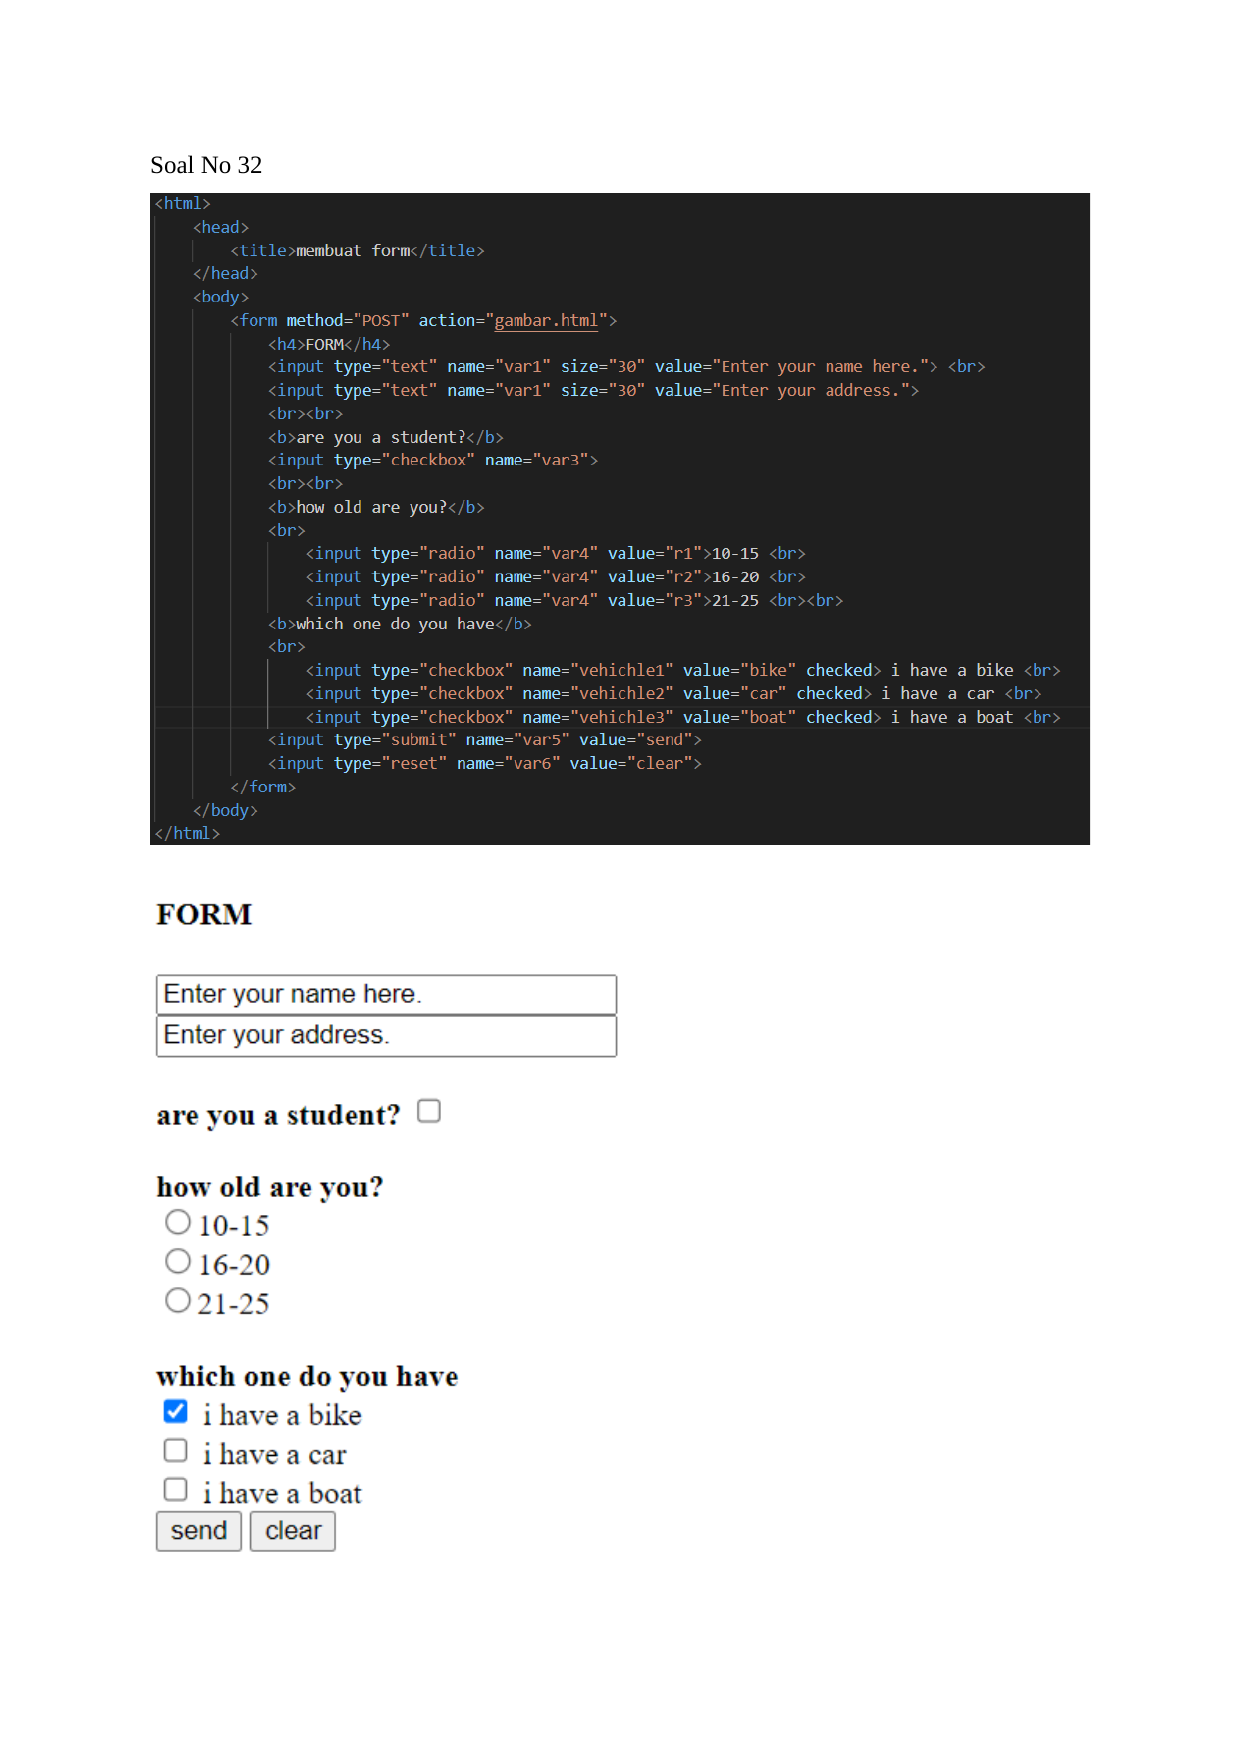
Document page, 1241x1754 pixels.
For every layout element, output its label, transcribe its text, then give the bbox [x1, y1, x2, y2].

picture [150, 859, 699, 1577]
text Soal No 32 [150, 150, 1090, 179]
picture [150, 193, 1091, 845]
